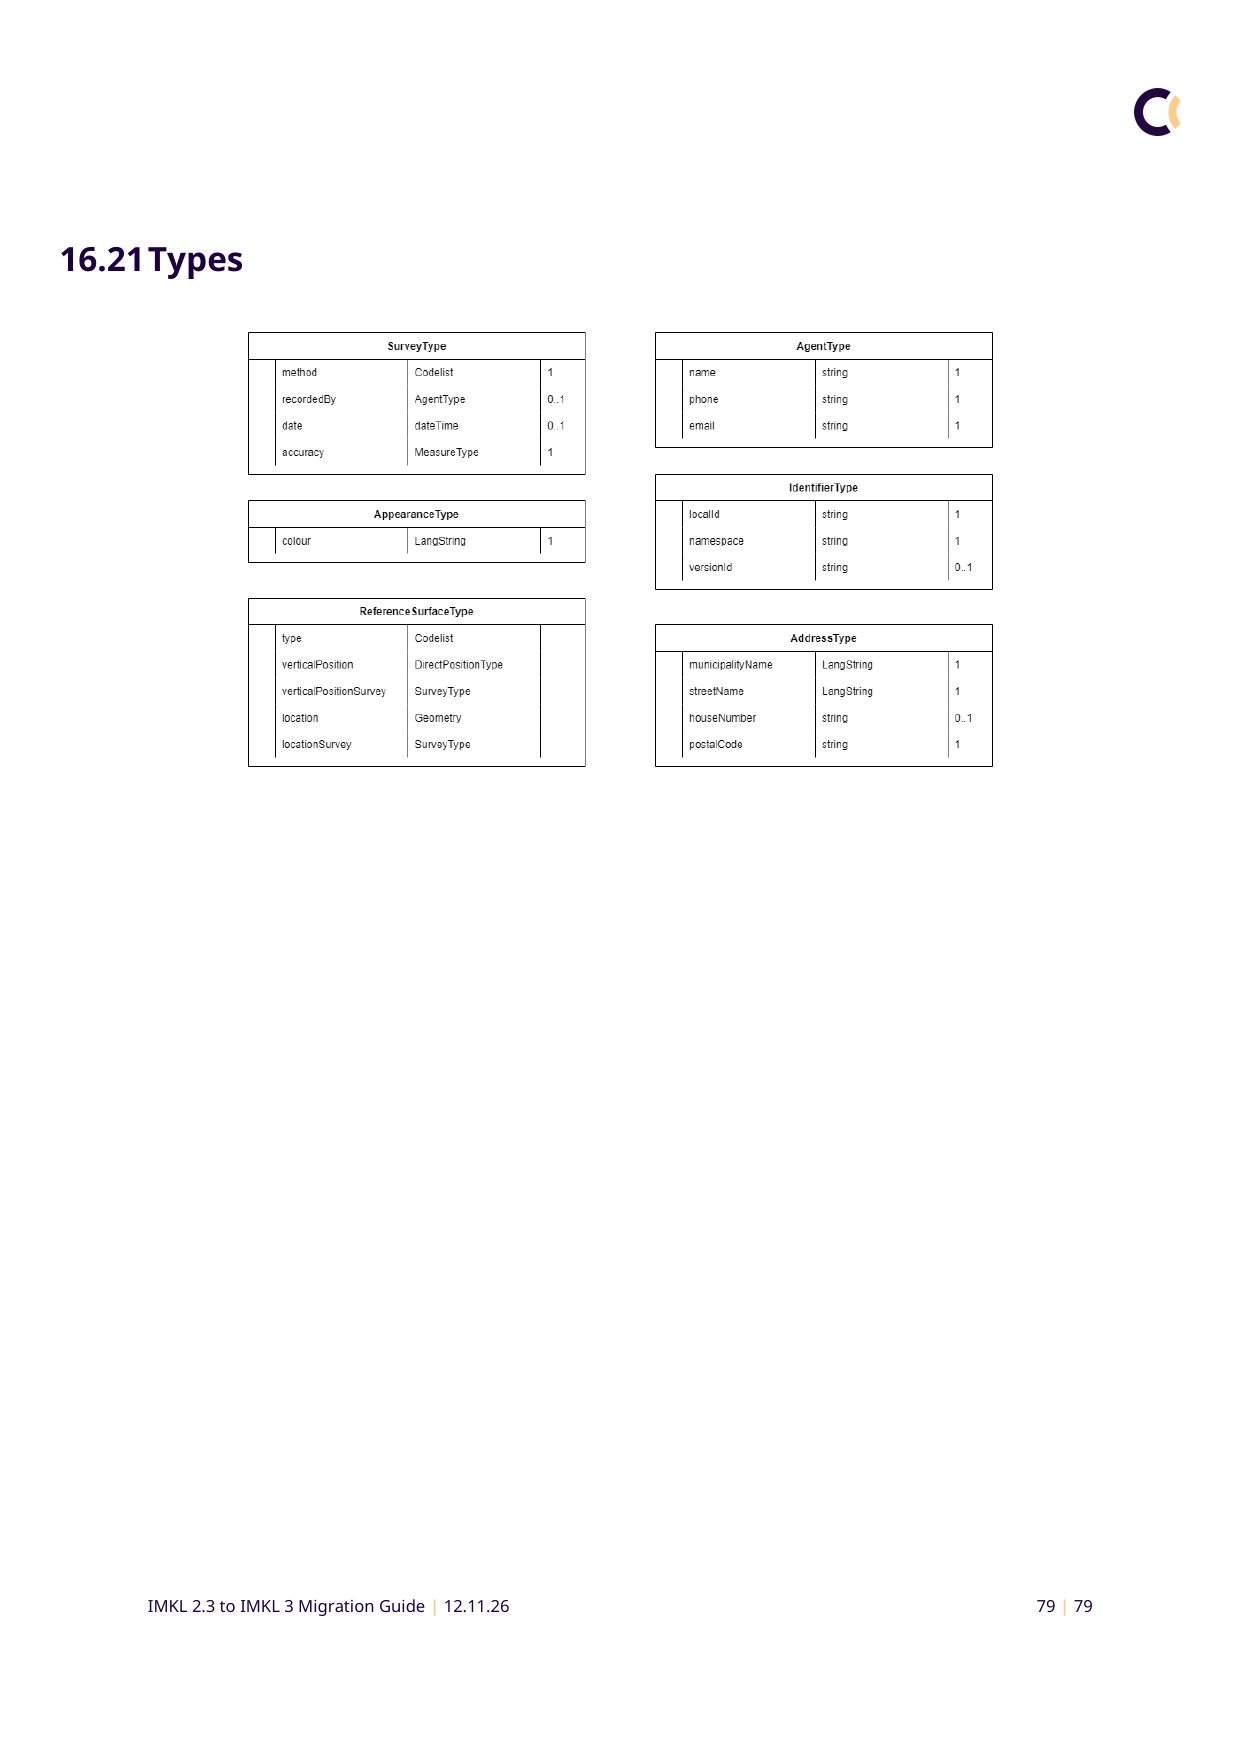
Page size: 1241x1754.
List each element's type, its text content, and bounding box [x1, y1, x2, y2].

picture [1134, 88, 1181, 136]
picture [230, 315, 1010, 784]
subtitle Types [59, 236, 1092, 282]
